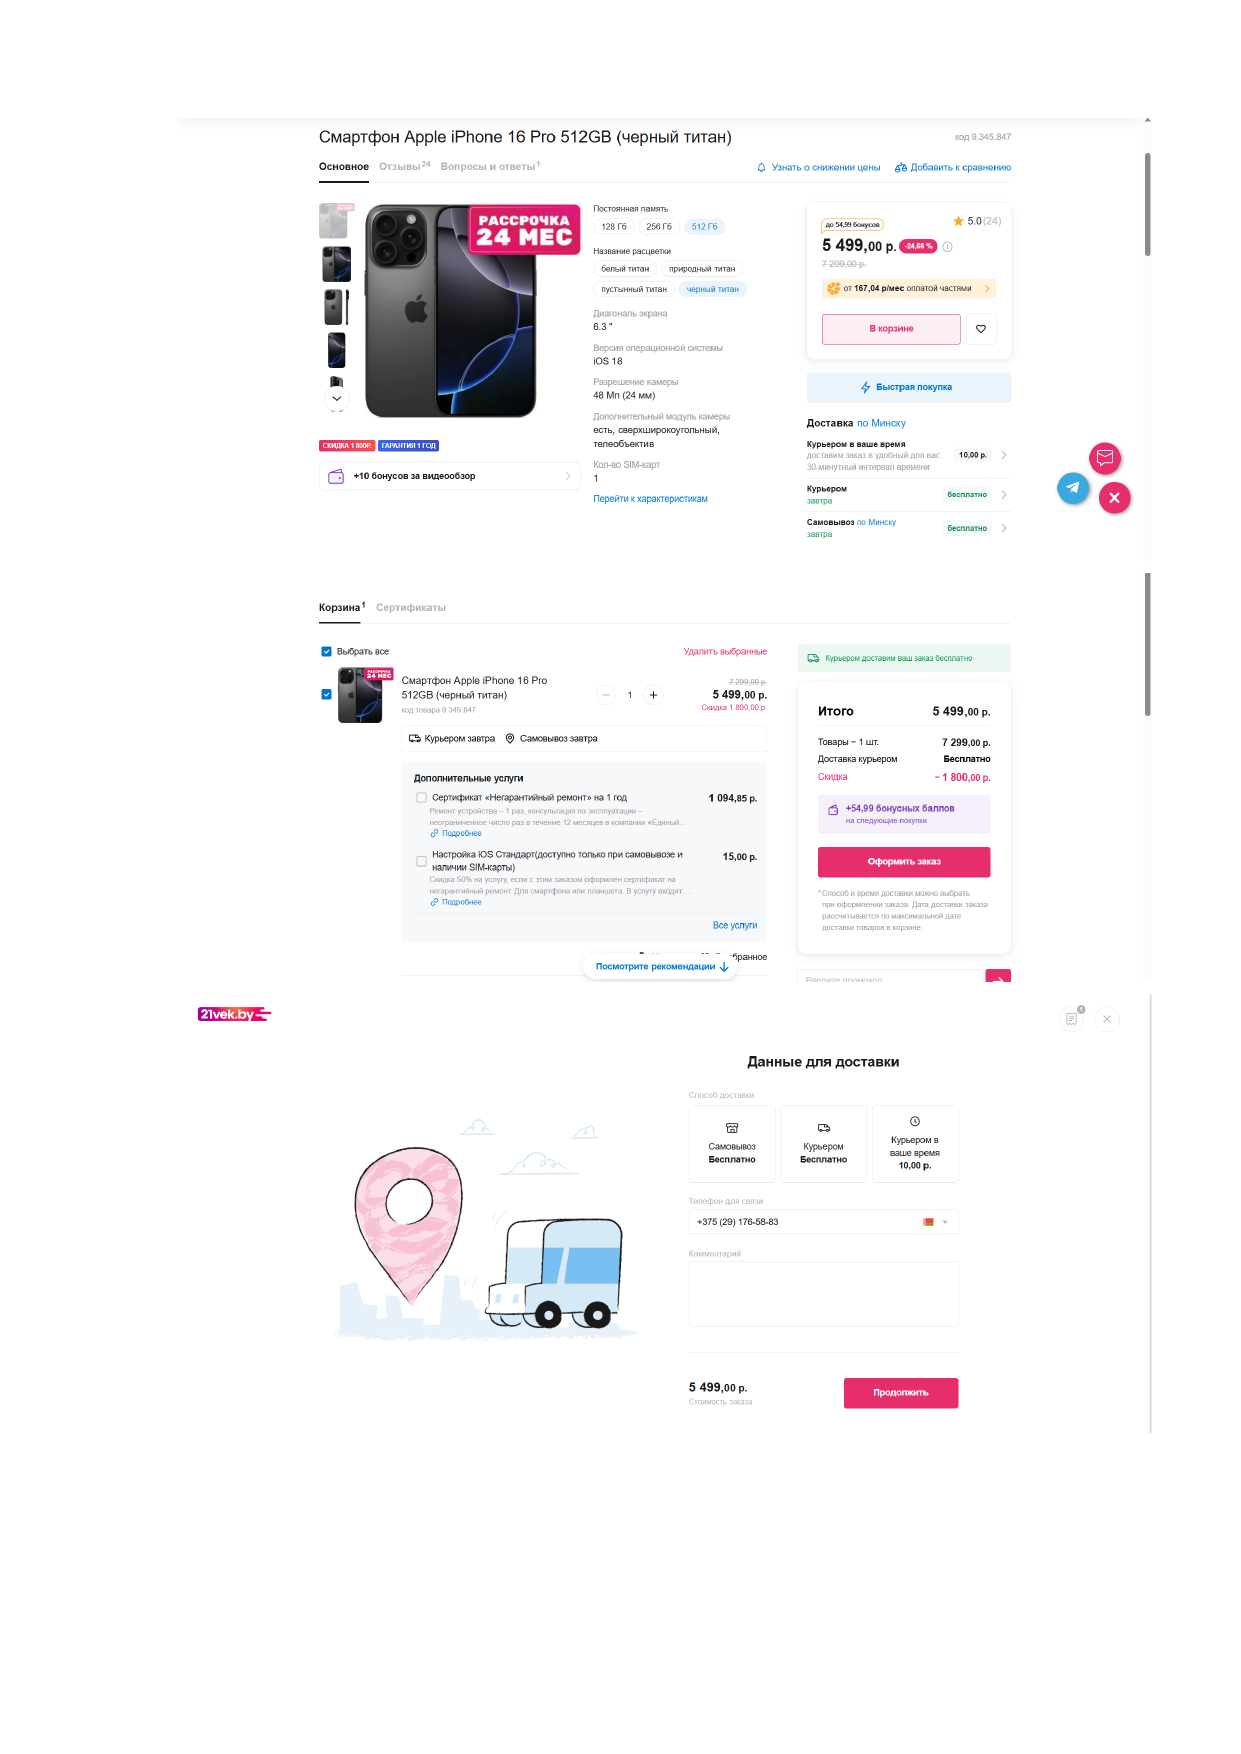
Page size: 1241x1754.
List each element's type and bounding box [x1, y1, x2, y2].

picture [177, 118, 1152, 561]
picture [177, 994, 1152, 1433]
picture [177, 573, 1152, 982]
